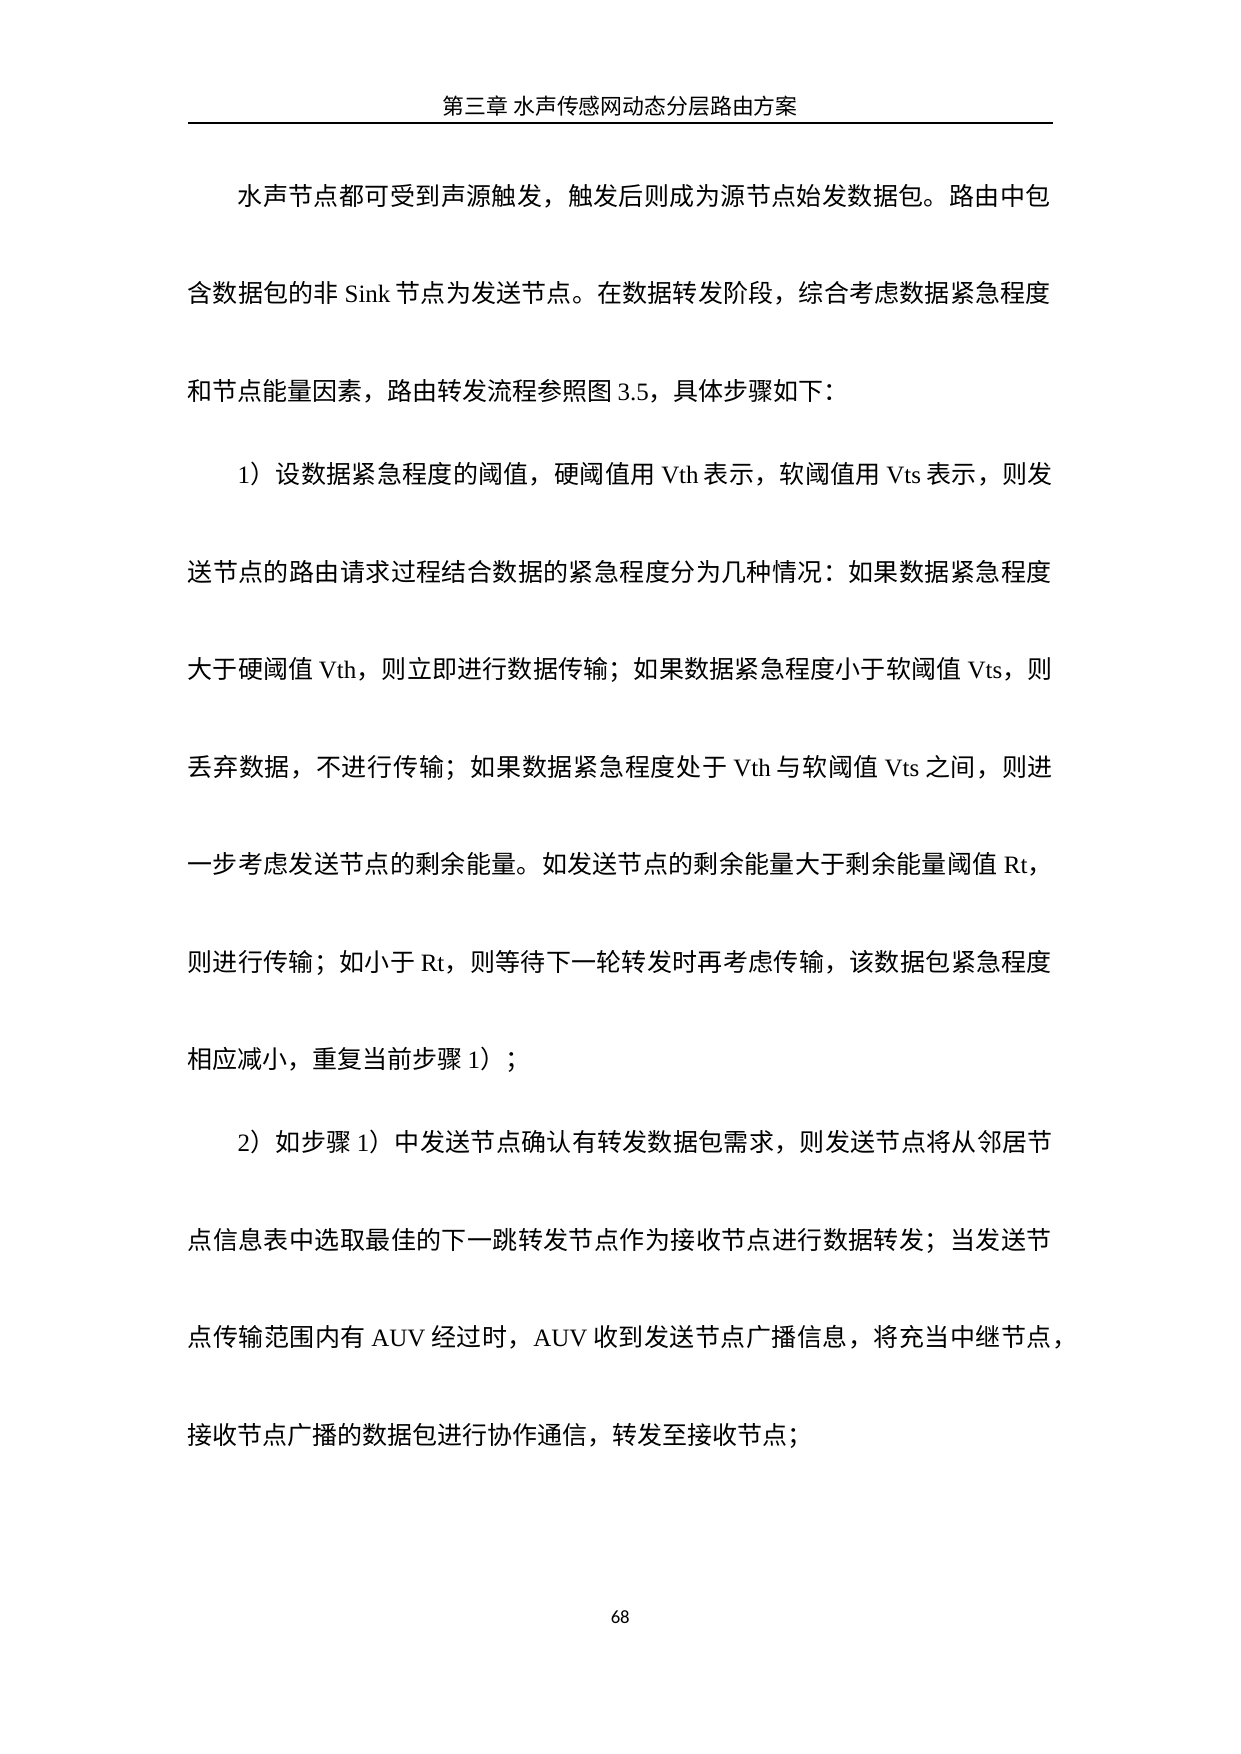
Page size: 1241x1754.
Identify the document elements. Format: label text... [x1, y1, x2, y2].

text 2）如步骤1）中发送节点确认有转发数据包需求，则发送节点将从邻居节点信息表中选取最佳的下一跳转发节点作为接收节点进行数据转发；当发送节点传输范围内有AUV经过时，AUV收到发送节点广播信息，将充当中继节点，接收节点广播的数据包进行协作通信，转发至接收节点； [187, 1108, 1053, 1466]
text 水声节点都可受到声源触发，触发后则成为源节点始发数据包。路由中包含数据包的非Sink节点为发送节点。在数据转发阶段，综合考虑数据紧急程度和节点能量因素，路由转发流程参照图3.5，具体步骤如下： [187, 162, 1053, 422]
text 1）设数据紧急程度的阈值，硬阈值用Vth表示，软阈值用Vts表示，则发送节点的路由请求过程结合数据的紧急程度分为几种情况：如果数据紧急程度大于硬阈值Vth，则立即进行数据传输；如果数据紧急程度小于软阈值Vts，则丢弃数据，不进行传输；如果数据紧急程度处于Vth与软阈值Vts之间，则进一步考虑发送节点的剩余能量。如发送节点的剩余能量大于剩余能量阈值Rt，则进行传输；如小于Rt，则等待下一轮转发时再考虑传输，该数据包紧急程度相应减小，重复当前步骤1）； [187, 440, 1053, 1090]
